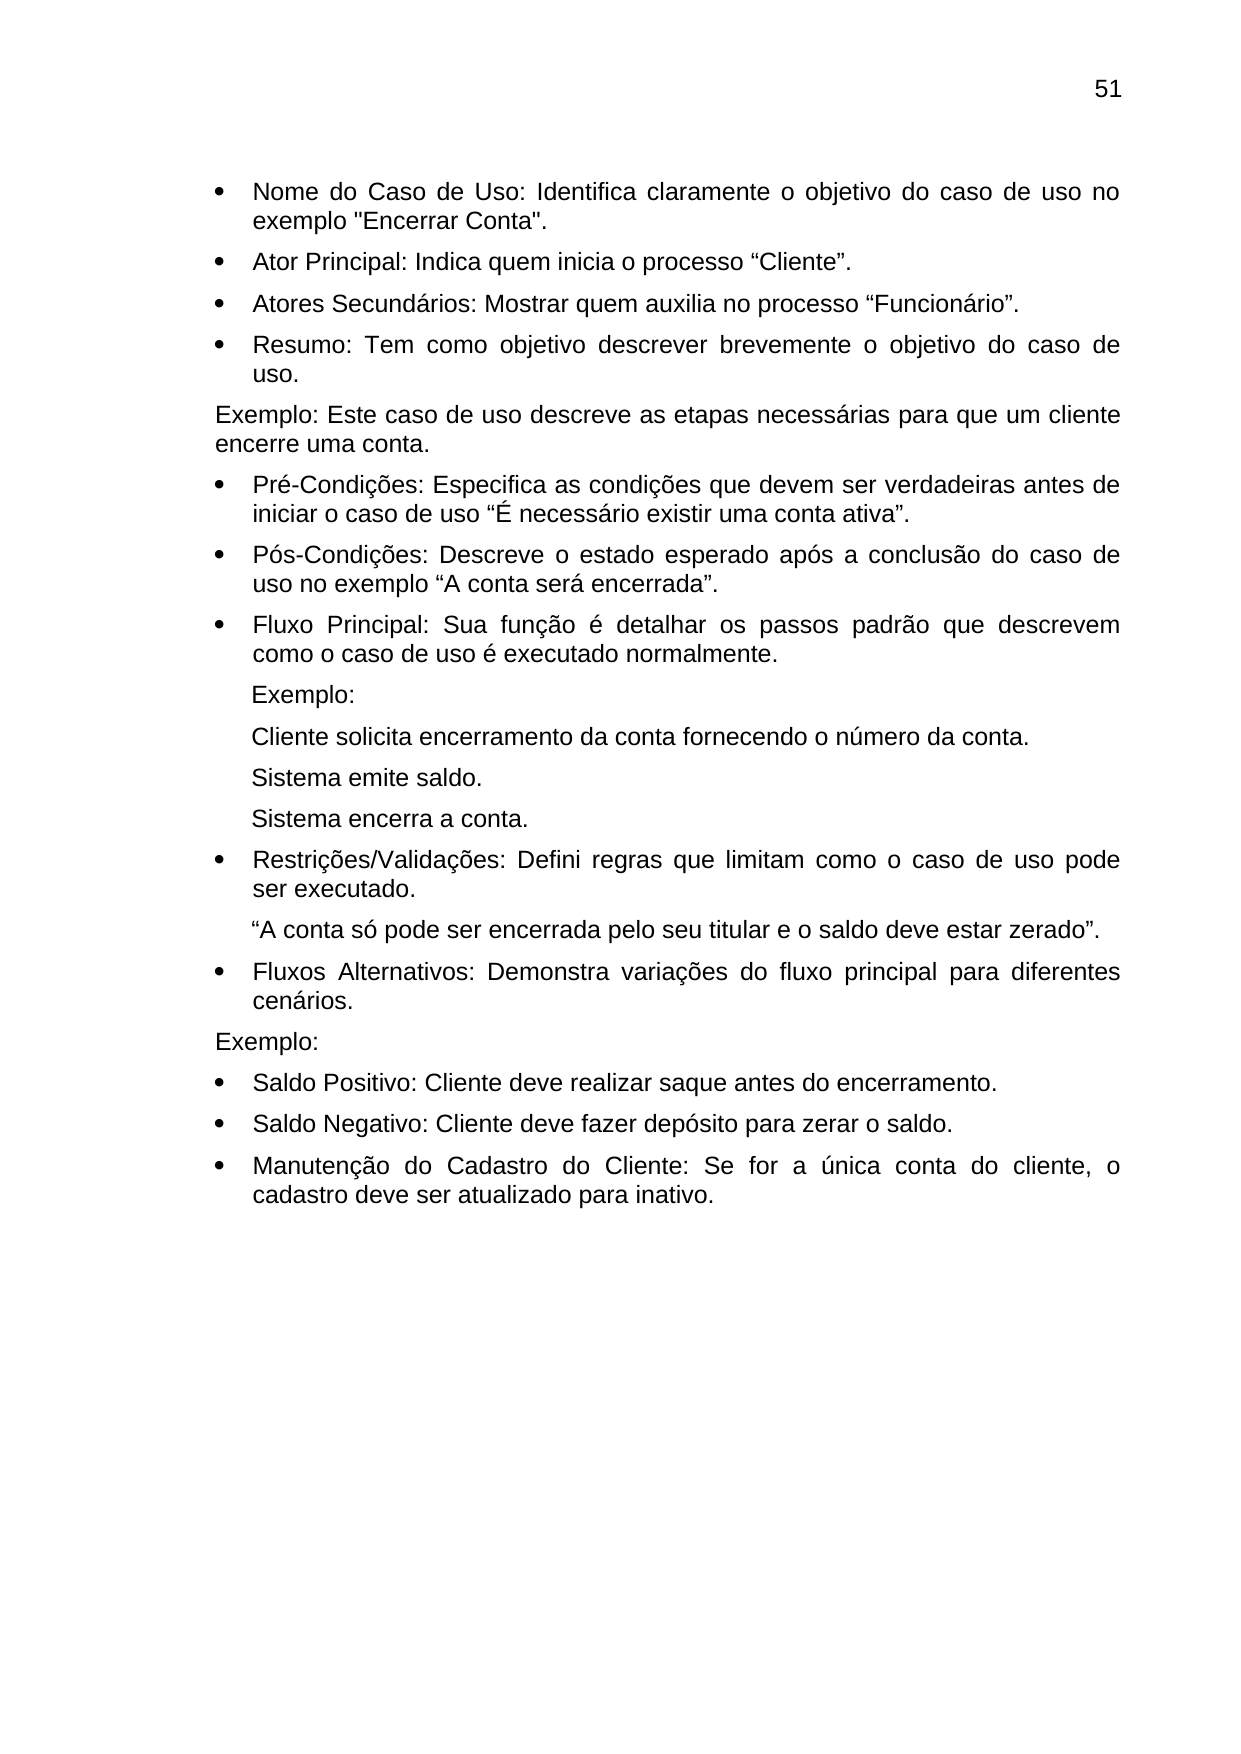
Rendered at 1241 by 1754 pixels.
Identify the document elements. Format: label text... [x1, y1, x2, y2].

list Restrições/Validações: Defini regras que limitam como o caso de uso pode ser executado. [215, 845, 1122, 903]
text Sistema encerra a conta. [177, 804, 1122, 833]
text Sistema emite saldo. [177, 763, 1122, 792]
text Cliente solicita encerramento da conta fornecendo o número da conta. [177, 722, 1122, 750]
list Fluxos Alternativos: Demonstra variações do fluxo principal para diferentes cenários. [215, 957, 1122, 1014]
text “A conta só pode ser encerrada pelo seu titular e o saldo deve estar zerado”. [215, 916, 1122, 944]
list Pré-Condições: Especifica as condições que devem ser verdadeiras antes de iniciar o caso de uso “É necessário existir uma conta ativa”. [215, 470, 1122, 528]
list Fluxo Principal: Sua função é detalhar os passos padrão que descrevem como o caso de uso é executado normalmente. [215, 610, 1122, 668]
list Saldo Positivo: Cliente deve realizar saque antes do encerramento. [215, 1068, 1122, 1097]
list Saldo Negativo: Cliente deve fazer depósito para zerar o saldo. [215, 1109, 1122, 1138]
list Resumo: Tem como objetivo descrever brevemente o objetivo do caso de uso. [215, 330, 1122, 388]
text Exemplo: [215, 1027, 1122, 1056]
list Pós-Condições: Descreve o estado esperado após a conclusão do caso de uso no exemplo “A conta será encerrada”. [215, 540, 1122, 598]
list Manutenção do Cadastro do Cliente: Se for a única conta do cliente, o cadastro deve ser atualizado para inativo. [215, 1151, 1122, 1208]
text Exemplo: [177, 680, 1122, 709]
text Exemplo: Este caso de uso descreve as etapas necessárias para que um cliente encerre uma conta. [215, 400, 1122, 458]
list Atores Secundários: Mostrar quem auxilia no processo “Funcionário”. [215, 289, 1122, 317]
list Ator Principal: Indica quem inicia o processo “Cliente”. [215, 247, 1122, 276]
list Nome do Caso de Uso: Identifica claramente o objetivo do caso de uso no exemplo "Encerrar Conta". [215, 177, 1122, 235]
